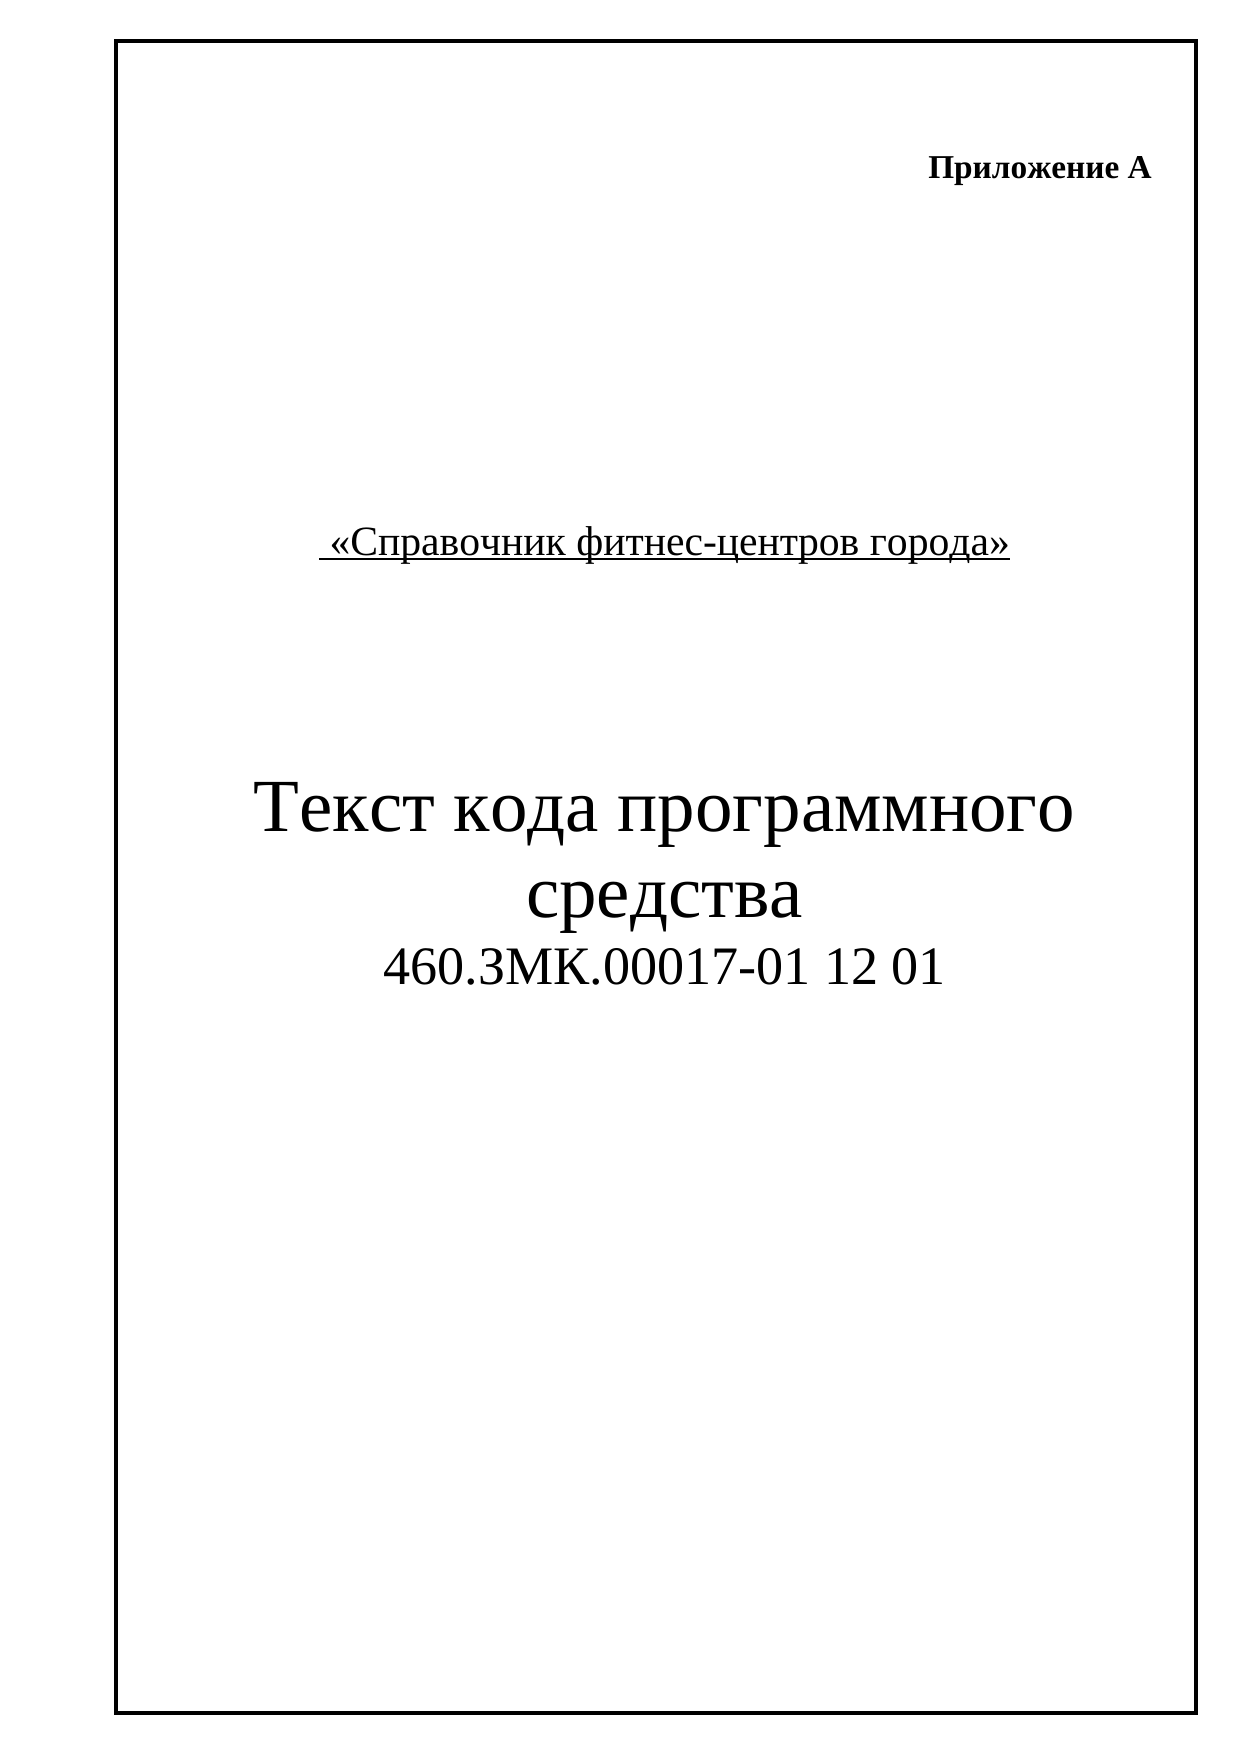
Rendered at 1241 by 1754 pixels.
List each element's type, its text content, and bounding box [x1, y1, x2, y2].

text «Справочник фитнес-центров города» [177, 517, 1152, 564]
text Приложение А [177, 147, 1152, 186]
text Текст кода программного средства [177, 761, 1152, 933]
text 460.ЗМК.00017-01 12 01 [177, 933, 1152, 996]
